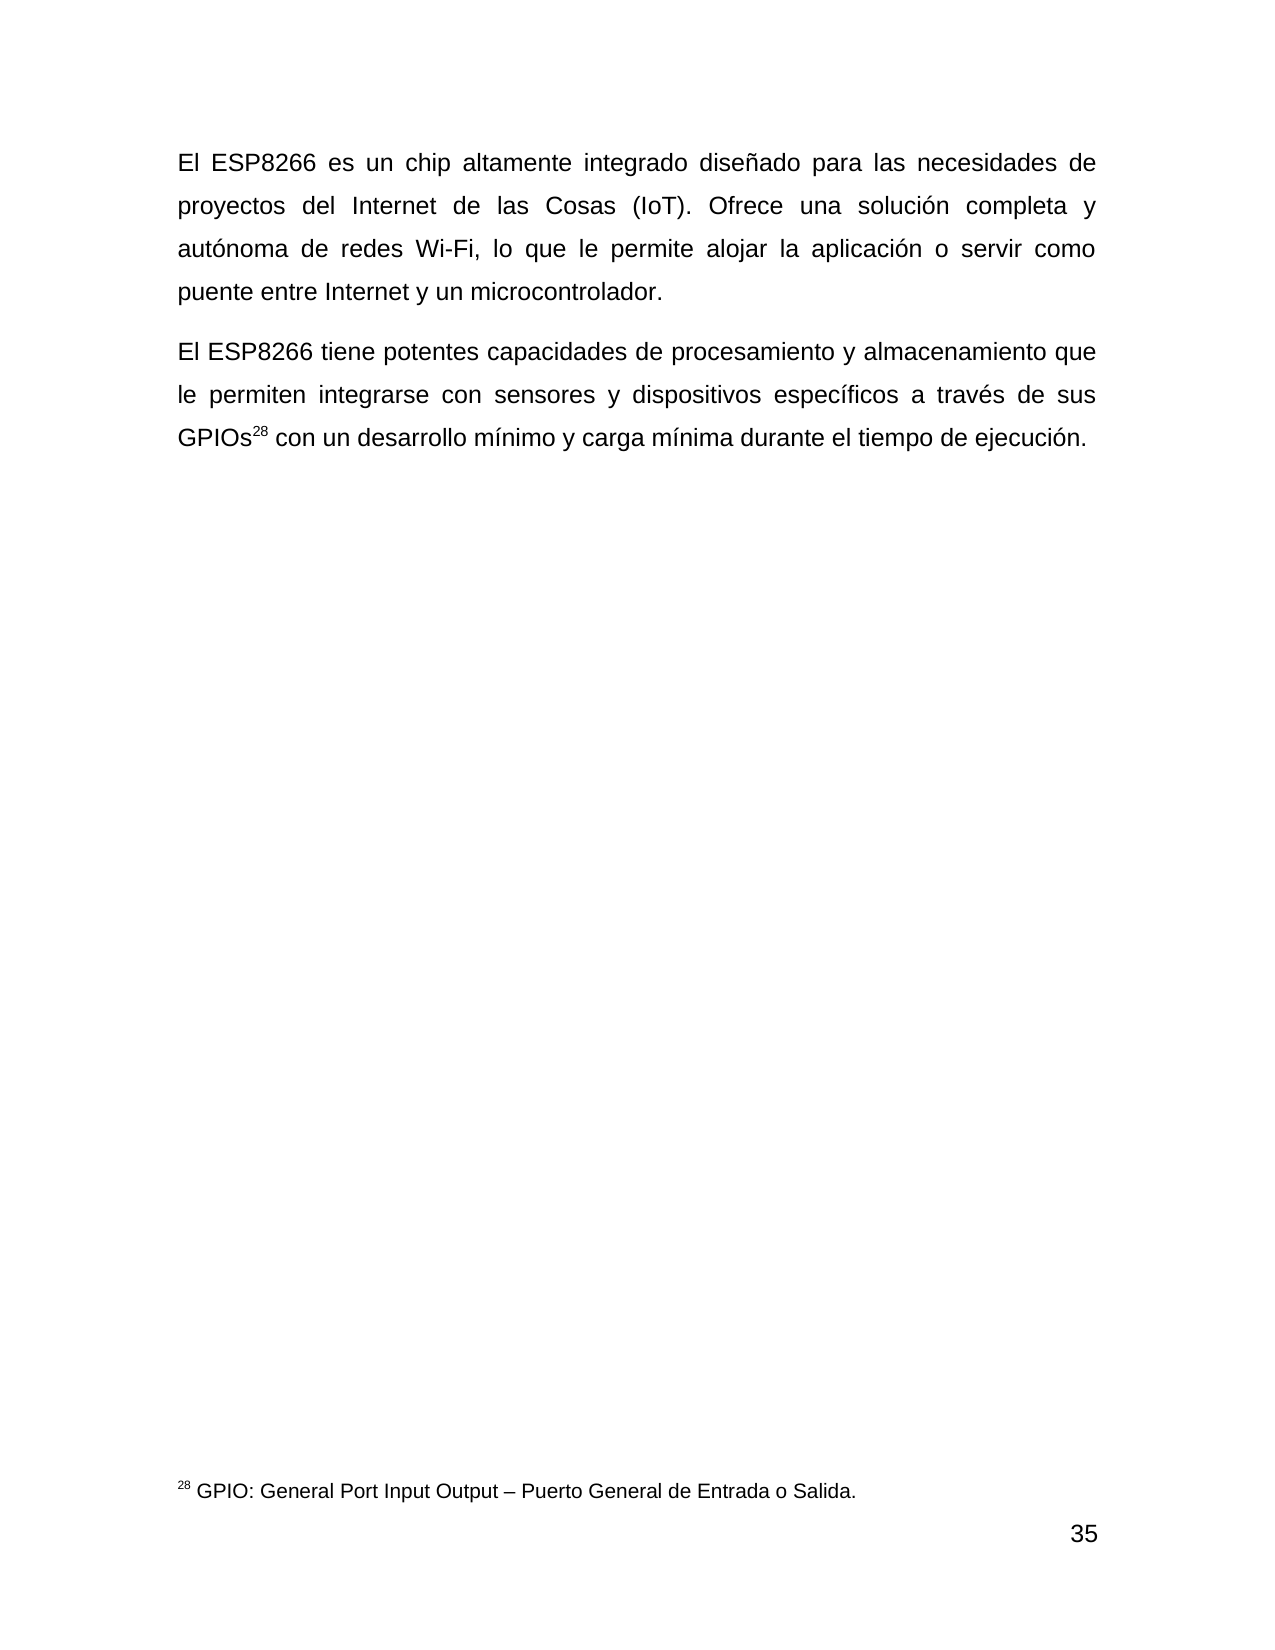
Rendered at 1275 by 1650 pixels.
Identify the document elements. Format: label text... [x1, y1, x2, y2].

text El ESP8266 tiene potentes capacidades de procesamiento y almacenamiento que le permiten integrarse con sensores y dispositivos específicos a través de sus GPIOs con un desarrollo mínimo y carga mínima durante el tiempo de ejecución. [177, 337, 1098, 452]
text El ESP8266 es un chip altamente integrado diseñado para las necesidades de proyectos del Internet de las Cosas (IoT). Ofrece una solución completa y autónoma de redes Wi-Fi, lo que le permite alojar la aplicación o servir como puente entre Internet y un microcontrolador. [177, 148, 1098, 306]
